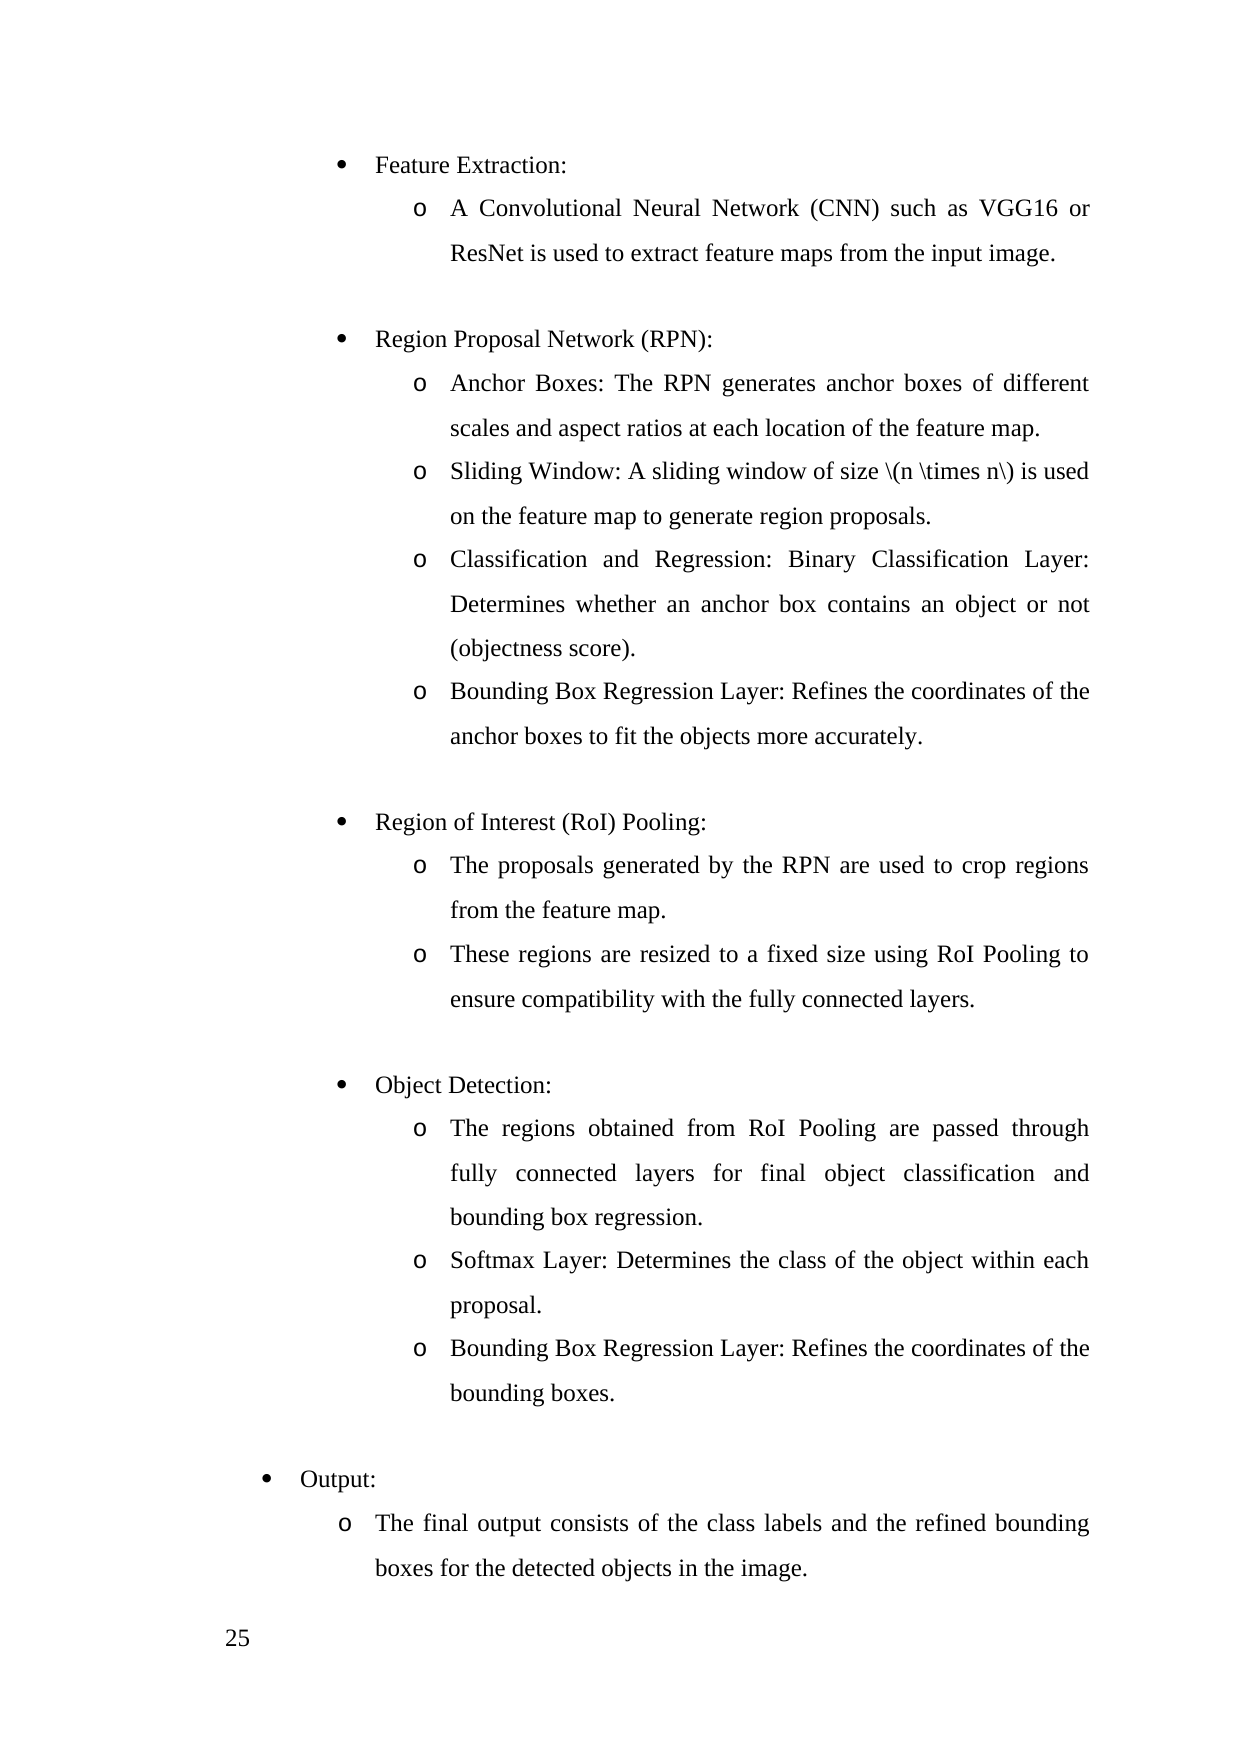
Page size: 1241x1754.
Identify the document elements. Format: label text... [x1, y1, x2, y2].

list Region of Interest (RoI) Pooling: [337, 807, 1090, 836]
list Feature Extraction: [337, 150, 1090, 179]
list Object Detection: [337, 1070, 1090, 1099]
list Classification and Regression: Binary Classification Layer: Determines whether an anchor box contains an object or not (objectness score). [412, 544, 1090, 661]
list Sliding Window: A sliding window of size \(n \times n\) is used on the feature map to generate region proposals. [412, 456, 1090, 530]
list Anchor Boxes: The RPN generates anchor boxes of different scales and aspect ratios at each location of the feature map. [412, 368, 1090, 442]
list Bounding Box Regression Layer: Refines the coordinates of the anchor boxes to fit the objects more accurately. [412, 676, 1090, 750]
list The regions obtained from RoI Pooling are passed through fully connected layers for final object classification and bounding box regression. [412, 1113, 1090, 1230]
list Softmax Layer: Determines the class of the object within each proposal. [412, 1245, 1090, 1319]
list The final output consists of the class labels and the refined bounding boxes for the detected objects in the image. [337, 1508, 1090, 1582]
list A Convolutional Neural Network (CNN) such as VGG16 or ResNet is used to extract feature maps from the input image. [412, 193, 1090, 267]
list The proposals generated by the RPN are used to crop regions from the feature map. [412, 850, 1090, 924]
list These regions are resized to a fixed size using RoI Pooling to ensure compatibility with the fully connected layers. [412, 939, 1090, 1013]
list Bounding Box Regression Layer: Refines the coordinates of the bounding boxes. [412, 1333, 1090, 1407]
list Region Proposal Network (RPN): [337, 324, 1090, 353]
list Output: [262, 1464, 1090, 1493]
